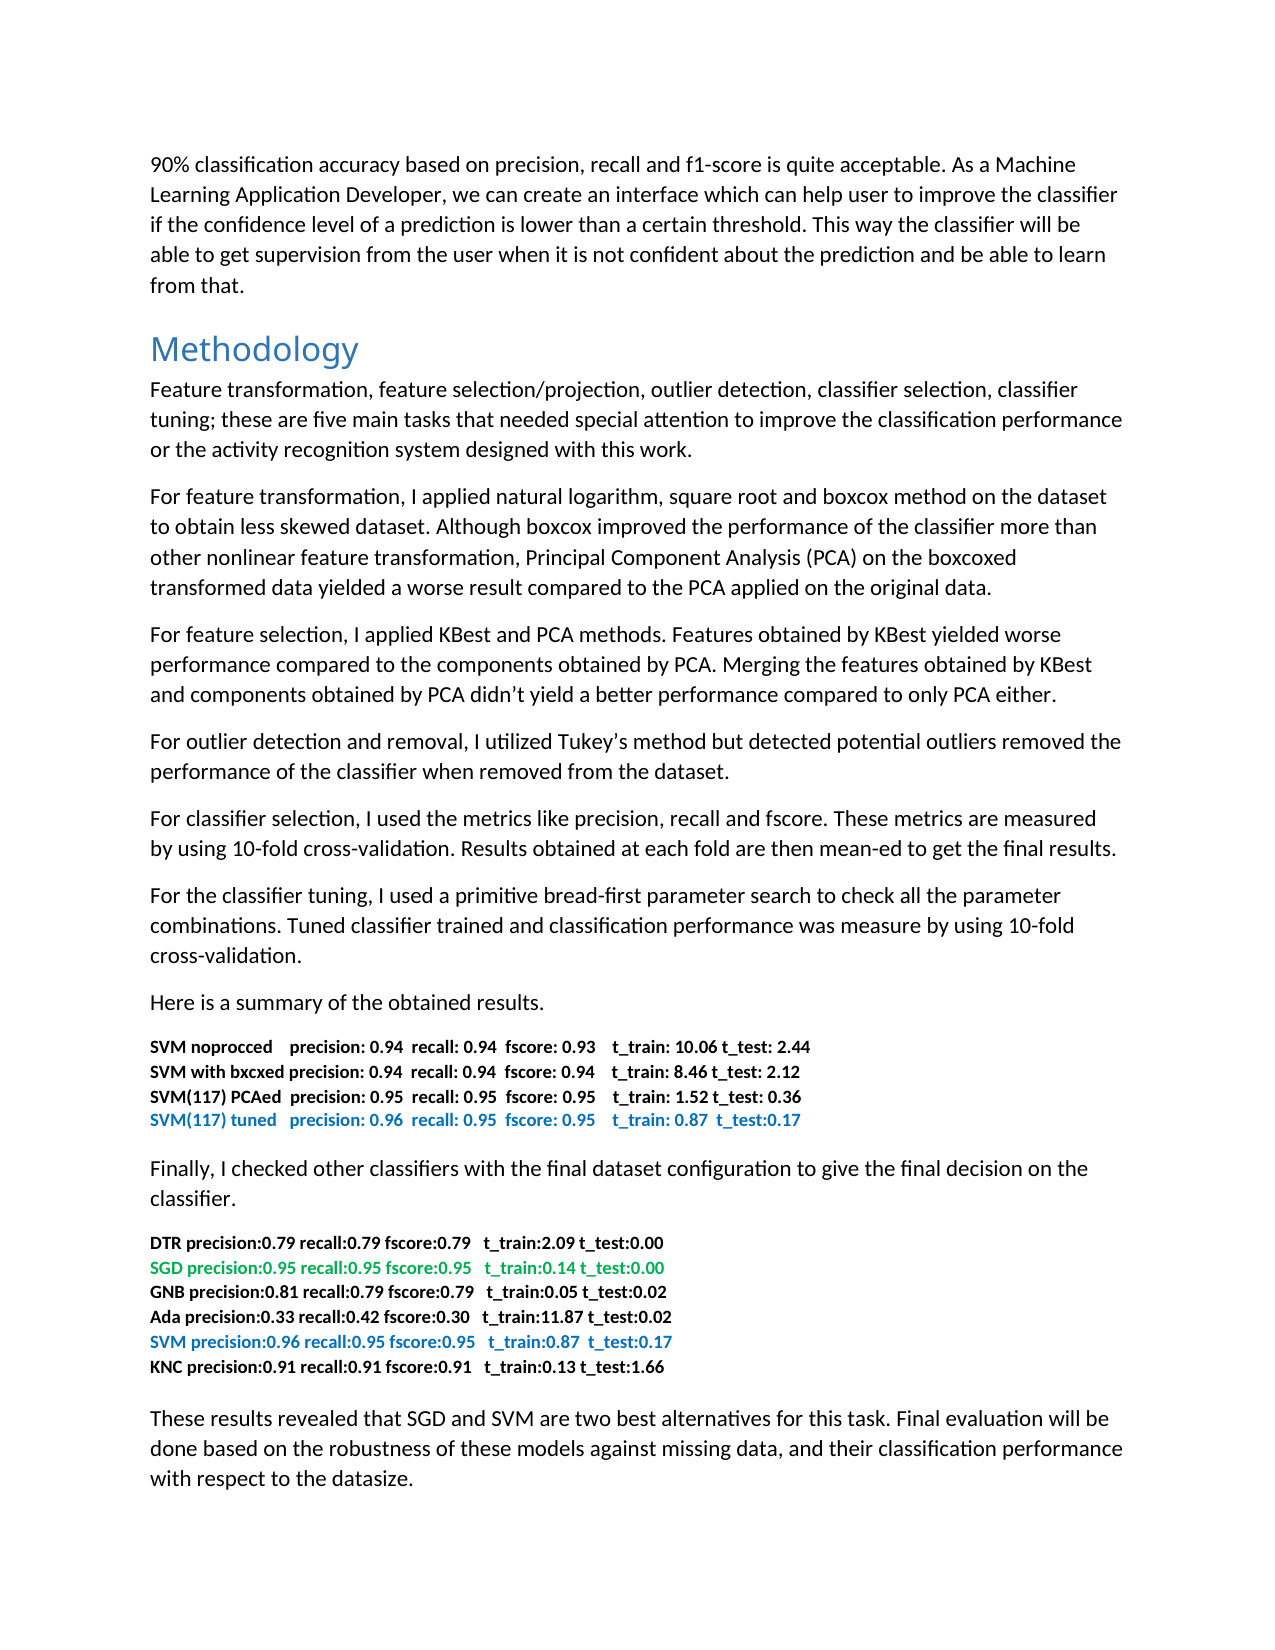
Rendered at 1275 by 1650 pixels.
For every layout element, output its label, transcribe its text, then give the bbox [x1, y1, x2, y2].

text For feature selection, I applied KBest and PCA methods. Features obtained by KBest yielded worse performance compared to the components obtained by PCA. Merging the features obtained by KBest and components obtained by PCA didn’t yield a better performance compared to only PCA either. [150, 620, 1125, 708]
text SVM precision:0.96 recall:0.95 fscore:0.95 t_train:0.87 t_test:0.17 [150, 1330, 1125, 1353]
text GNB precision:0.81 recall:0.79 fscore:0.79 t_train:0.05 t_test:0.02 [150, 1281, 1125, 1304]
text Here is a summary of the obtained results. [150, 988, 1125, 1017]
text For outlier detection and removal, I utilized Tukey’s method but detected potential outliers removed the performance of the classifier when removed from the dataset. [150, 727, 1125, 785]
text SVM noprocced precision: 0.94 recall: 0.94 fscore: 0.93 t_train: 10.06 t_test: 2.44 [150, 1035, 1125, 1058]
text These results revealed that SGD and SVM are two best alternatives for this task. Final evaluation will be done based on the robustness of these models against missing data, and their classification performance with respect to the datasize. [150, 1404, 1125, 1493]
text Finally, I checked other classifiers with the final dataset configuration to give the final decision on the classifier. [150, 1154, 1125, 1212]
text SGD precision:0.95 recall:0.95 fscore:0.95 t_train:0.14 t_test:0.00 [150, 1256, 1125, 1279]
text For feature transformation, I applied natural logarithm, square root and boxcox method on the dataset to obtain less skewed dataset. Although boxcox improved the performance of the classifier more than other nonlinear feature transformation, Principal Component Analysis (PCA) on the boxcoxed transformed data yielded a worse result compared to the PCA applied on the original data. [150, 482, 1125, 601]
text 90% classification accuracy based on precision, recall and f1-score is quite acceptable. As a Machine Learning Application Developer, we can create an interface which can help user to improve the classifier if the confidence level of a prediction is lower than a certain threshold. This way the classifier will be able to get supervision from the user when it is not confident about the prediction and be able to learn from that. [150, 150, 1125, 299]
text DTR precision:0.79 recall:0.79 fscore:0.79 t_train:2.09 t_test:0.00 [150, 1231, 1125, 1254]
text SVM(117) tuned precision: 0.96 recall: 0.95 fscore: 0.95 t_train: 0.87 t_test:0.17 [150, 1108, 1125, 1131]
subtitle Methodology [150, 326, 1125, 371]
text Ada precision:0.33 recall:0.42 fscore:0.30 t_train:11.87 t_test:0.02 [150, 1305, 1125, 1328]
text SVM(117) PCAed precision: 0.95 recall: 0.95 fscore: 0.95 t_train: 1.52 t_test: 0.36 [150, 1085, 1125, 1108]
text SVM with bxcxed precision: 0.94 recall: 0.94 fscore: 0.94 t_train: 8.46 t_test: 2.12 [150, 1060, 1125, 1083]
text Feature transformation, feature selection/projection, outlier detection, classifier selection, classifier tuning; these are five main tasks that needed special attention to improve the classification performance or the activity recognition system designed with this work. [150, 375, 1125, 463]
text For the classifier tuning, I used a primitive bread-first parameter search to check all the parameter combinations. Tuned classifier trained and classification performance was measure by using 10-fold cross-validation. [150, 881, 1125, 970]
text KNC precision:0.91 recall:0.91 fscore:0.91 t_train:0.13 t_test:1.66 [150, 1355, 1125, 1378]
text For classifier selection, I used the metrics like precision, recall and fscore. These metrics are measured by using 10-fold cross-validation. Results obtained at each fold are then mean-ed to get the final results. [150, 804, 1125, 862]
